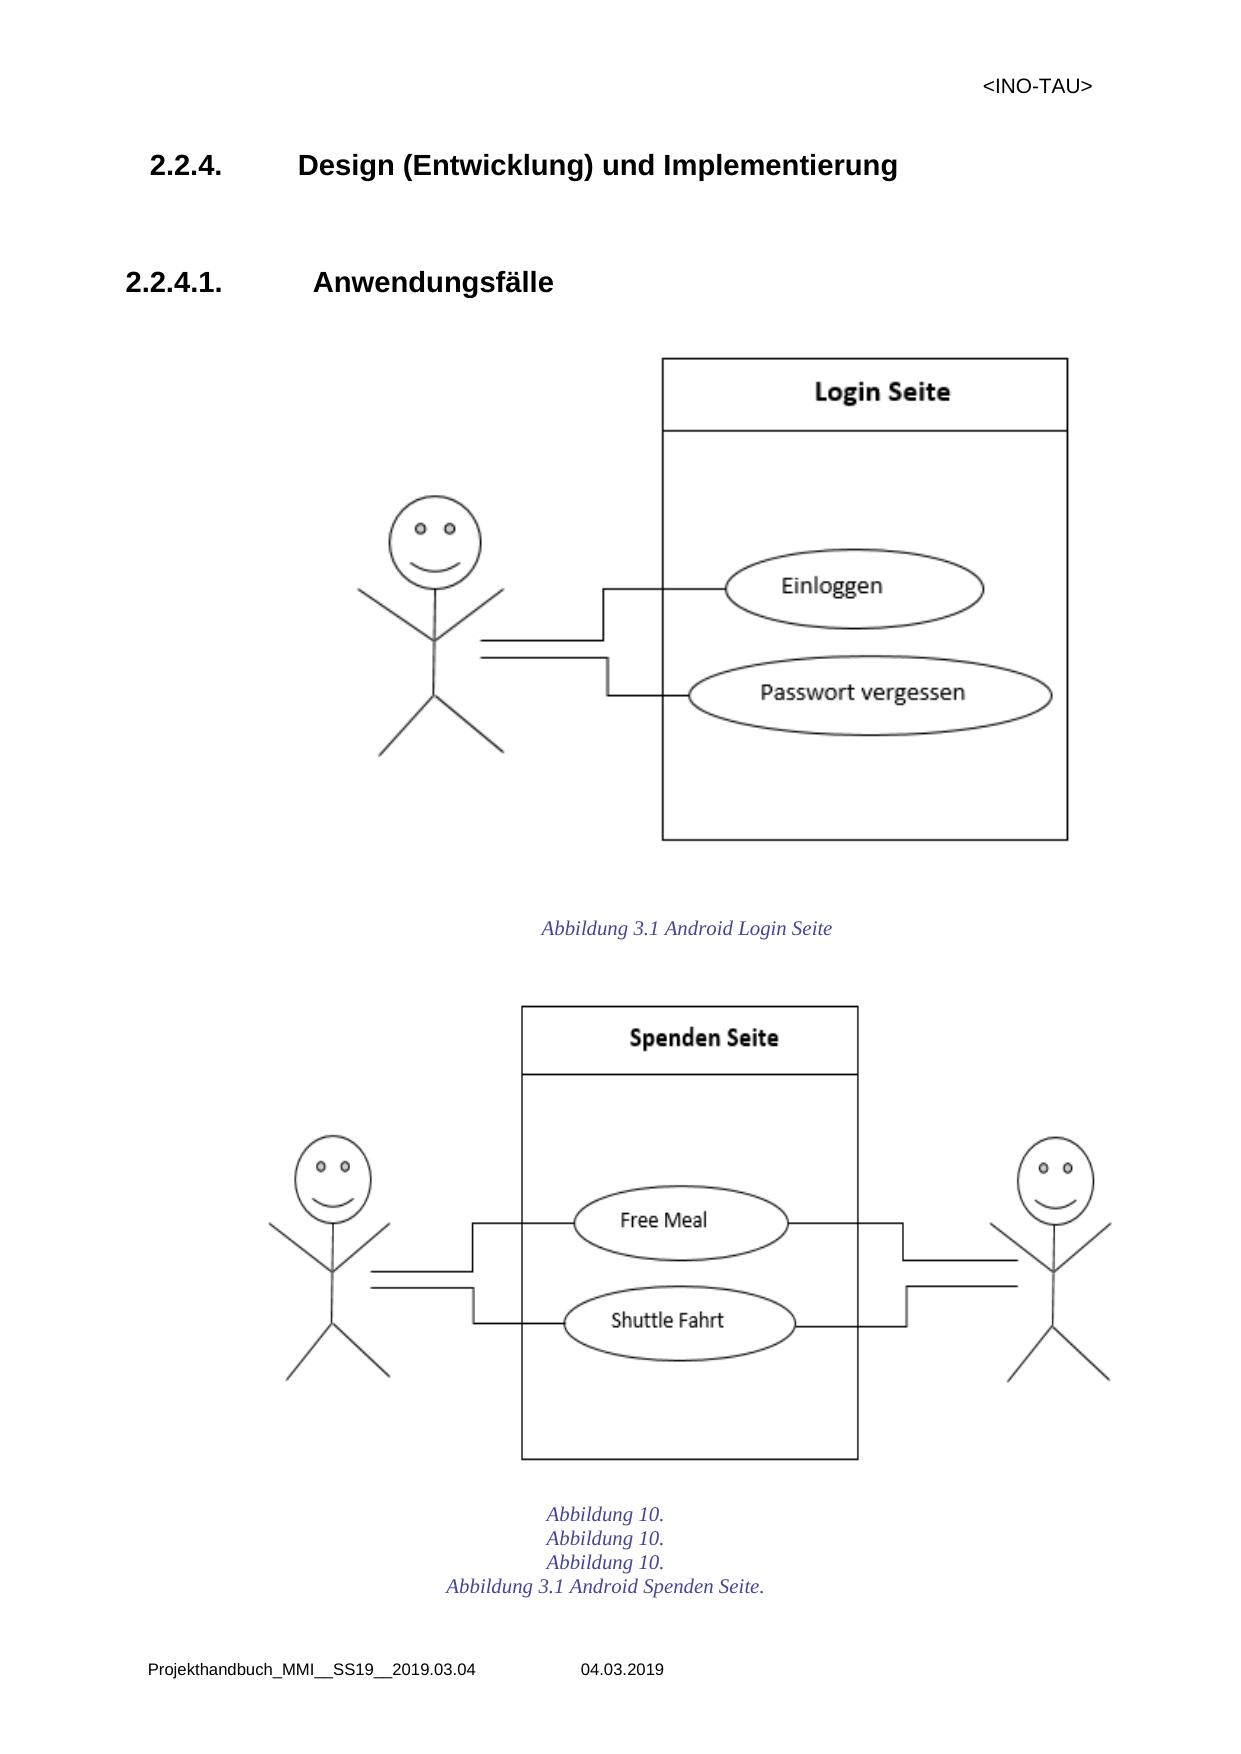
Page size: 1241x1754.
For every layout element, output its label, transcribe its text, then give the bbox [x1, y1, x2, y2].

picture [312, 298, 1150, 910]
subtitle Design (Entwicklung) und Implementierung [223, 148, 1063, 181]
picture [222, 964, 1154, 1496]
text Abbildung 10. [148, 1526, 1063, 1550]
text Abbildung 10. [148, 1550, 1063, 1574]
text Abbildung 10. [148, 1502, 1063, 1526]
text Abbildung 3.1 Android Login Seite [313, 916, 1063, 939]
text Abbildung 3.1 Android Spenden Seite. [148, 1574, 1063, 1598]
